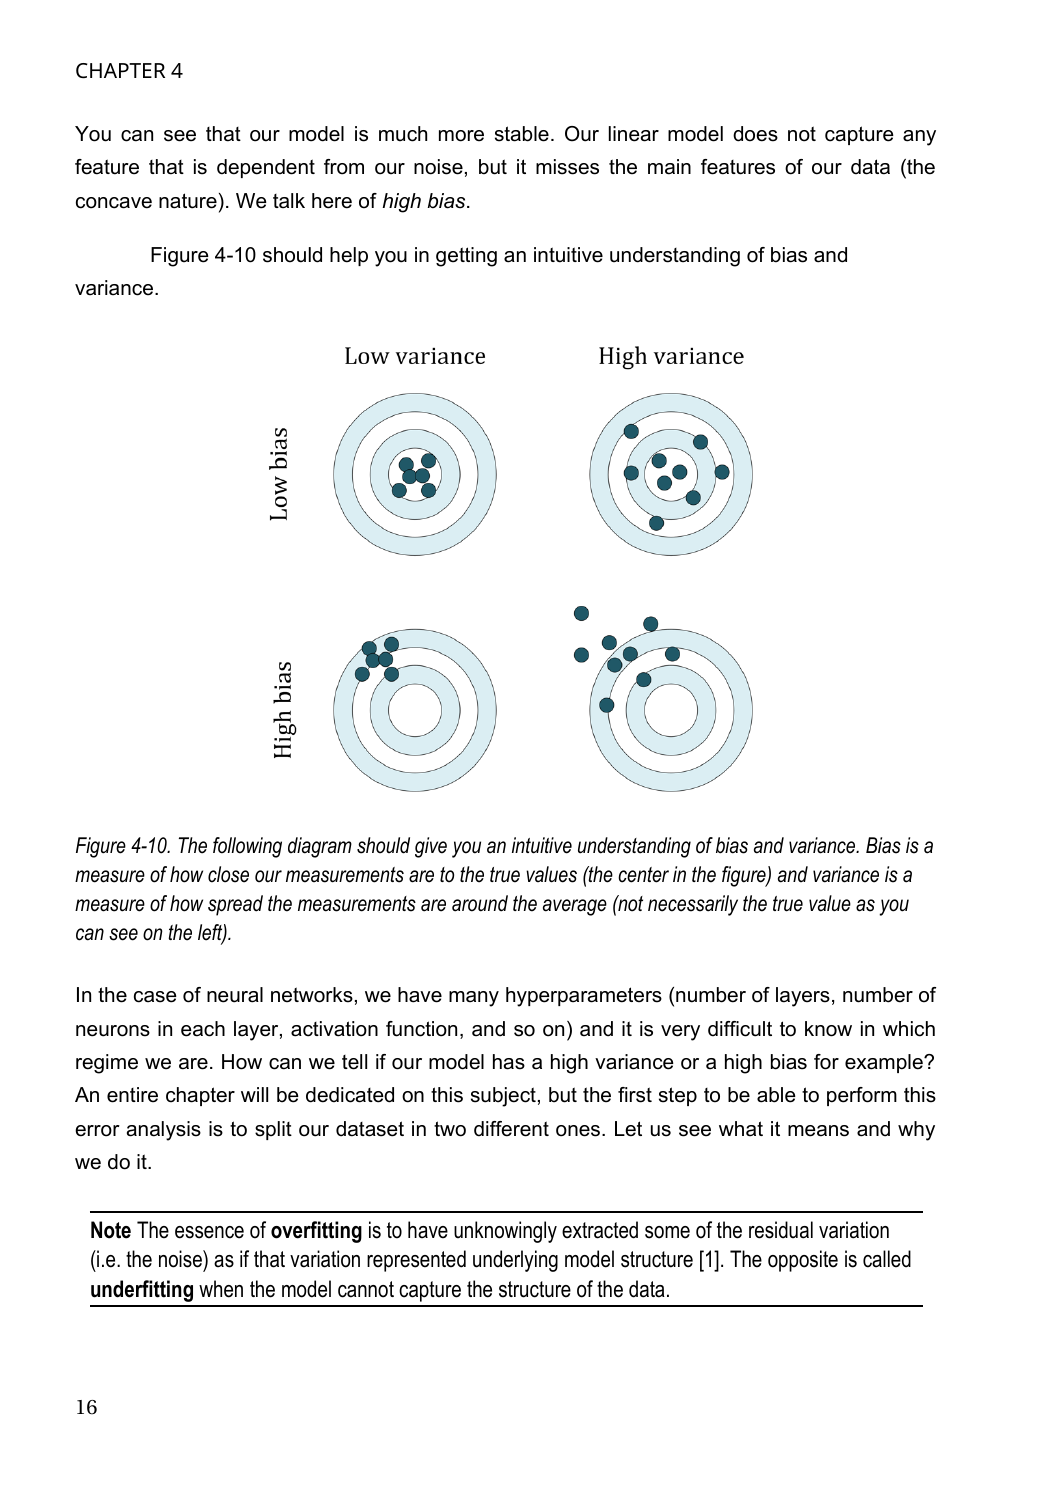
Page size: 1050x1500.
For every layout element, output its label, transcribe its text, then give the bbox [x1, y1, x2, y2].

text In the case of neural networks, we have many hyperparameters (number of layers, number of neurons in each layer, activation function, and so on) and it is very difficult to know in which regime we are. How can we tell if our model has a high variance or a high bias for example? An entire chapter will be dedicated on this subject, but the first step to be able to perform this error analysis is to split our dataset in two different ones. Let us see what it means and why we do it. [75, 974, 937, 1174]
text Figure 4-10. The following diagram should give you an intuitive understanding of bias and variance. Bias is a measure of how close our measurements are to the true values (the center in the figure) and variance is a measure of how spread the measurements are around the average (not necessarily the true value as you can see on the left). [75, 833, 937, 945]
text Note The essence of overfitting is to have unknowingly extracted some of the residual variation (i.e. the noise) as if that variation represented underlying model structure [1]. The opposite is called underfitting when the model cannot capture the structure of the data. [90, 1213, 923, 1305]
text You can see that our model is much more stable. Our linear model does not capture any feature that is dependent from our noise, but it misses the main features of our data (the concave nature). We talk here of high bias. [75, 112, 937, 212]
picture [256, 333, 757, 792]
text Figure 4-10 should help you in getting an intuitive understanding of bias and variance. [75, 233, 937, 300]
